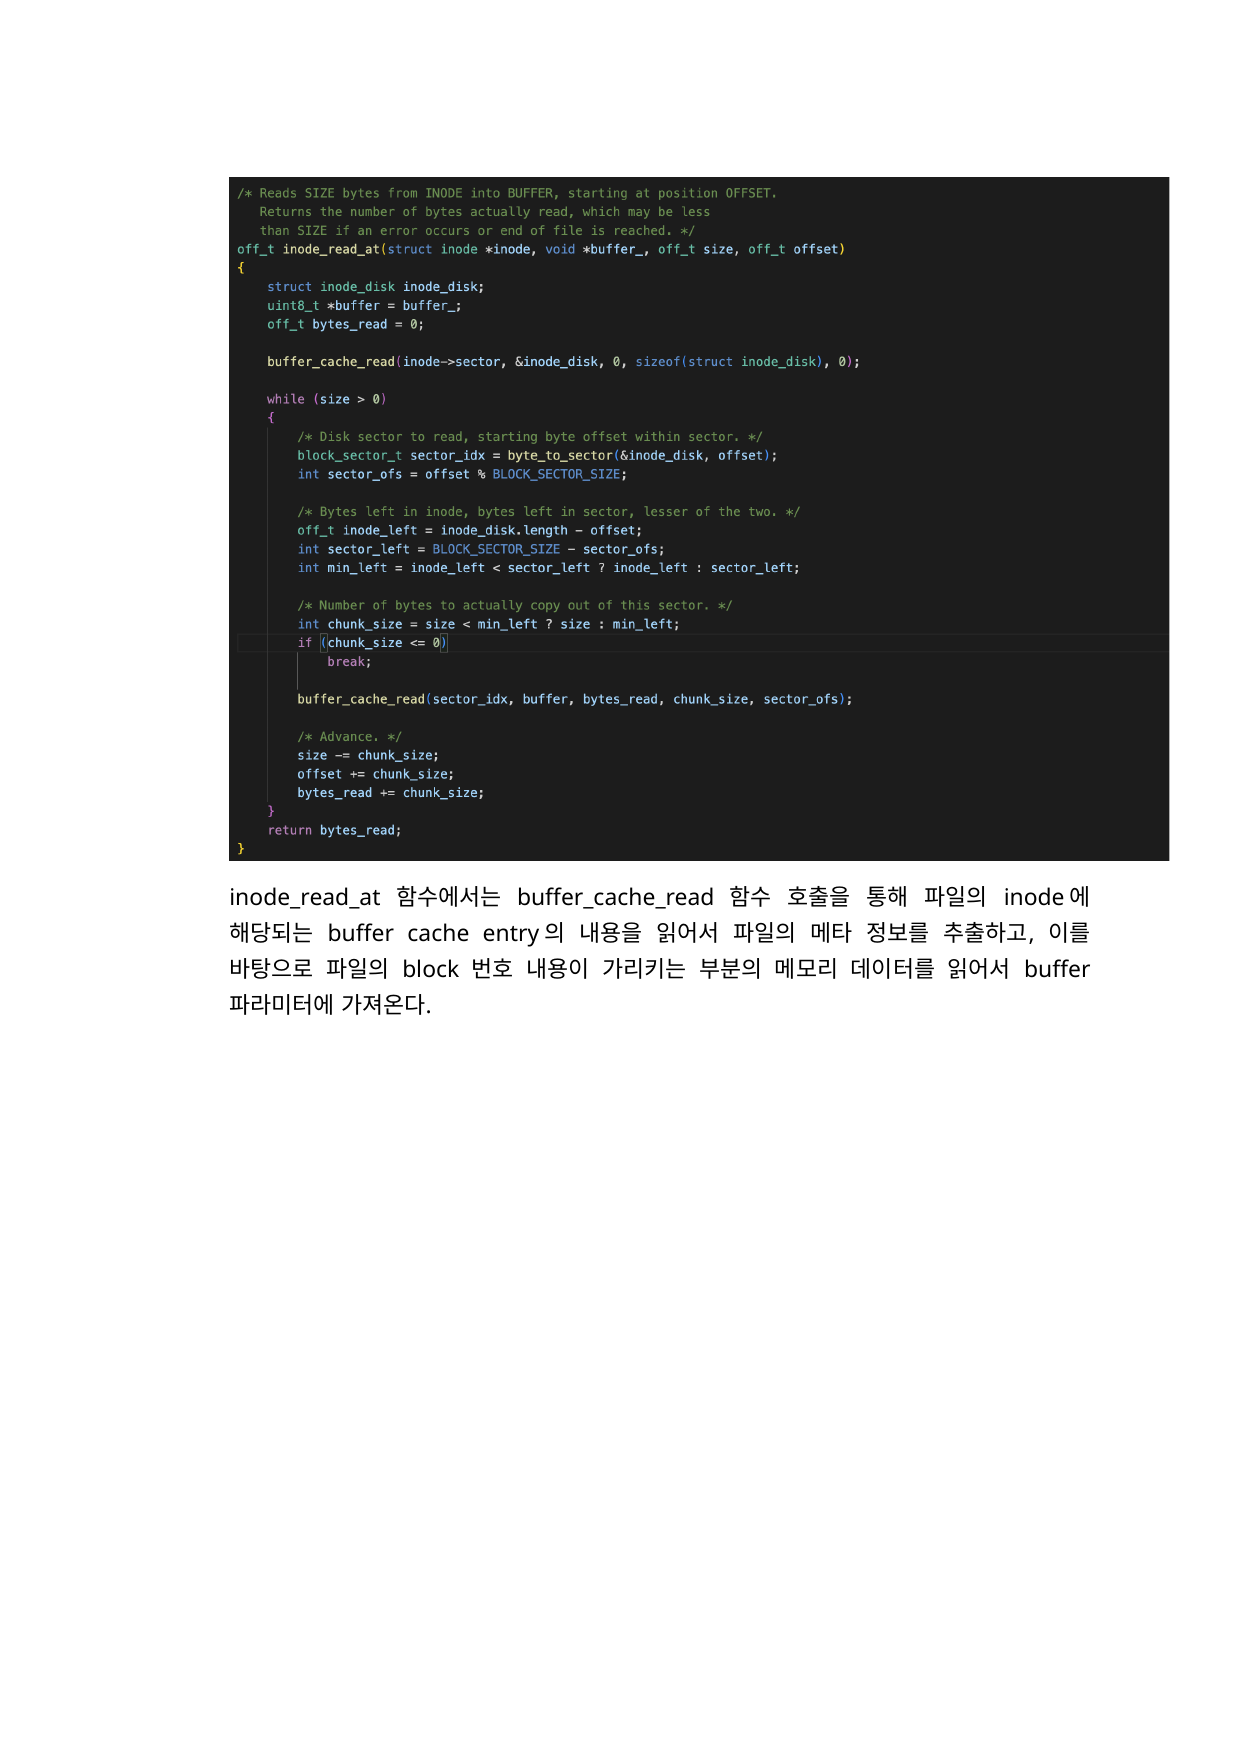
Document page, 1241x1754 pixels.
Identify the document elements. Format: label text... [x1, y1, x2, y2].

picture [229, 177, 1170, 861]
list inode_read_at 함수에서는 buffer_cache_read 함수 호출을 통해 파일의 inode에 해당되는 buffer cache entry의 내용을 읽어서 파일의 메타 정보를 추출하고, 이를 바탕으로 파일의 block 번호 내용이 가리키는 부분의 메모리 데이터를 읽어서 buffer 파라미터에 가져온다. [229, 879, 1090, 1020]
